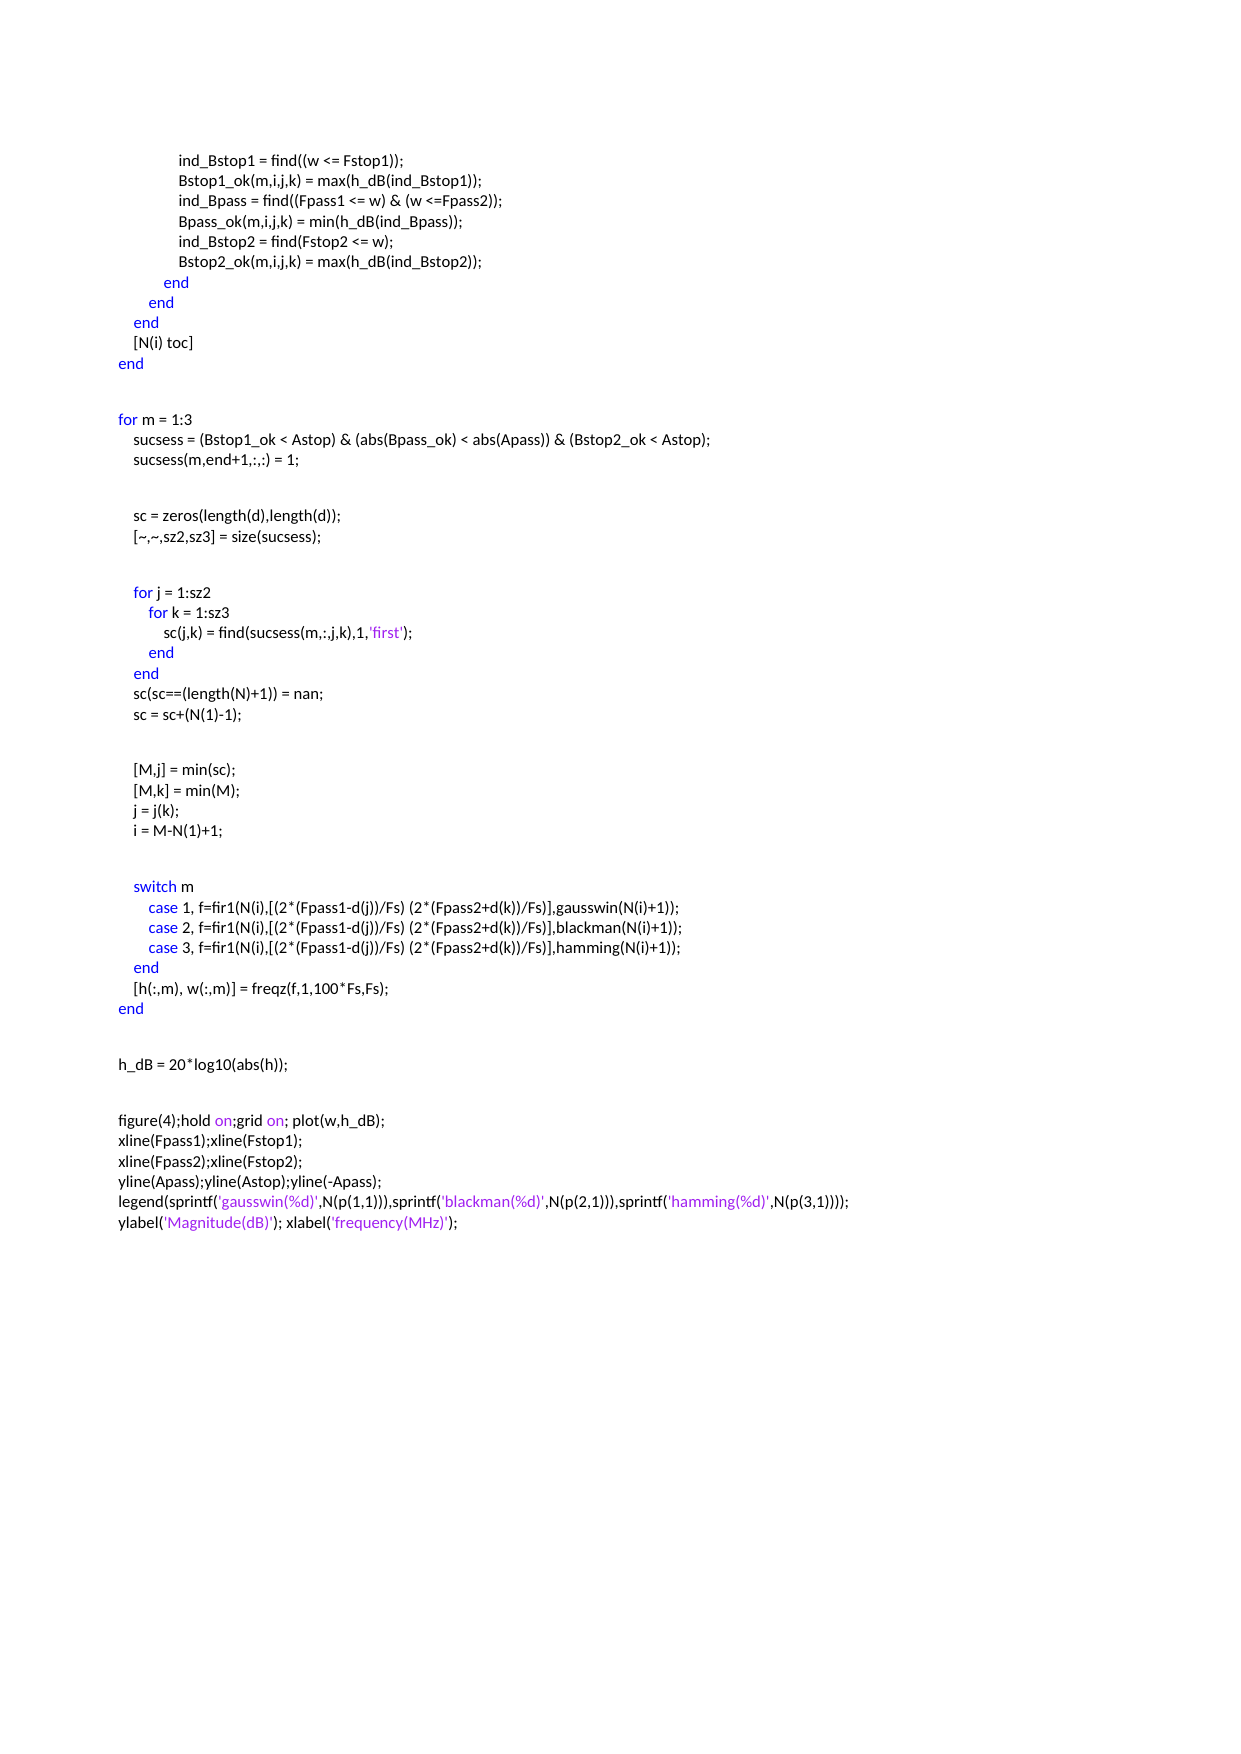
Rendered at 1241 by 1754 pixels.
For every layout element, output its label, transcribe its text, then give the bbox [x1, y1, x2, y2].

text [M,k] = min(M); [118, 780, 1166, 800]
text end [118, 643, 1166, 663]
text case 3, f=fir1(N(i),[(2*(Fpass1-d(j))/Fs) (2*(Fpass2+d(k))/Fs)],hamming(N(i)+1)); [118, 937, 1166, 958]
text end [118, 272, 1166, 292]
text for j = 1:sz2 [118, 582, 1166, 602]
text switch m [118, 877, 1166, 897]
text [N(i) toc] [118, 333, 1166, 353]
text end [118, 958, 1166, 978]
text xline(Fpass2);xline(Fstop2); [118, 1151, 1166, 1171]
text end [118, 663, 1166, 683]
text i = M-N(1)+1; [118, 821, 1166, 841]
text end [118, 292, 1166, 312]
text h_dB = 20*log10(abs(h)); [118, 1054, 1166, 1075]
text j = j(k); [118, 800, 1166, 821]
text figure(4);hold on;grid on; plot(w,h_dB); [118, 1110, 1166, 1131]
text Bstop2_ok(m,i,j,k) = max(h_dB(ind_Bstop2)); [118, 252, 1166, 272]
text ind_Bpass = find((Fpass1 <= w) & (w <=Fpass2)); [118, 191, 1166, 211]
text Bstop1_ok(m,i,j,k) = max(h_dB(ind_Bstop1)); [118, 170, 1166, 191]
text case 2, f=fir1(N(i),[(2*(Fpass1-d(j))/Fs) (2*(Fpass2+d(k))/Fs)],blackman(N(i)+1)); [118, 917, 1166, 937]
text end [118, 998, 1166, 1019]
text sucsess = (Bstop1_ok < Astop) & (abs(Bpass_ok) < abs(Apass)) & (Bstop2_ok < Astop); [118, 429, 1166, 450]
text sucsess(m,end+1,:,:) = 1; [118, 450, 1166, 470]
text yline(Apass);yline(Astop);yline(-Apass); [118, 1171, 1166, 1192]
text sc = zeros(length(d),length(d)); [118, 506, 1166, 526]
text legend(sprintf('gausswin(%d)',N(p(1,1))),sprintf('blackman(%d)',N(p(2,1))),sprintf('hamming(%d)',N(p(3,1)))); [118, 1192, 1166, 1212]
text xline(Fpass1);xline(Fstop1); [118, 1131, 1166, 1151]
text ind_Bstop1 = find((w <= Fstop1)); [118, 150, 1166, 170]
text end [118, 312, 1166, 333]
text sc(j,k) = find(sucsess(m,:,j,k),1,'first'); [118, 622, 1166, 643]
text for k = 1:sz3 [118, 602, 1166, 622]
text [h(:,m), w(:,m)] = freqz(f,1,100*Fs,Fs); [118, 978, 1166, 998]
text ylabel('Magnitude(dB)'); xlabel('frequency(MHz)'); [118, 1212, 1166, 1232]
text [M,j] = min(sc); [118, 760, 1166, 780]
text sc = sc+(N(1)-1); [118, 704, 1166, 724]
text for m = 1:3 [118, 409, 1166, 429]
text sc(sc==(length(N)+1)) = nan; [118, 683, 1166, 704]
text Bpass_ok(m,i,j,k) = min(h_dB(ind_Bpass)); [118, 211, 1166, 231]
text [~,~,sz2,sz3] = size(sucsess); [118, 526, 1166, 546]
text case 1, f=fir1(N(i),[(2*(Fpass1-d(j))/Fs) (2*(Fpass2+d(k))/Fs)],gausswin(N(i)+1)); [118, 897, 1166, 917]
text end [118, 353, 1166, 373]
text ind_Bstop2 = find(Fstop2 <= w); [118, 231, 1166, 252]
